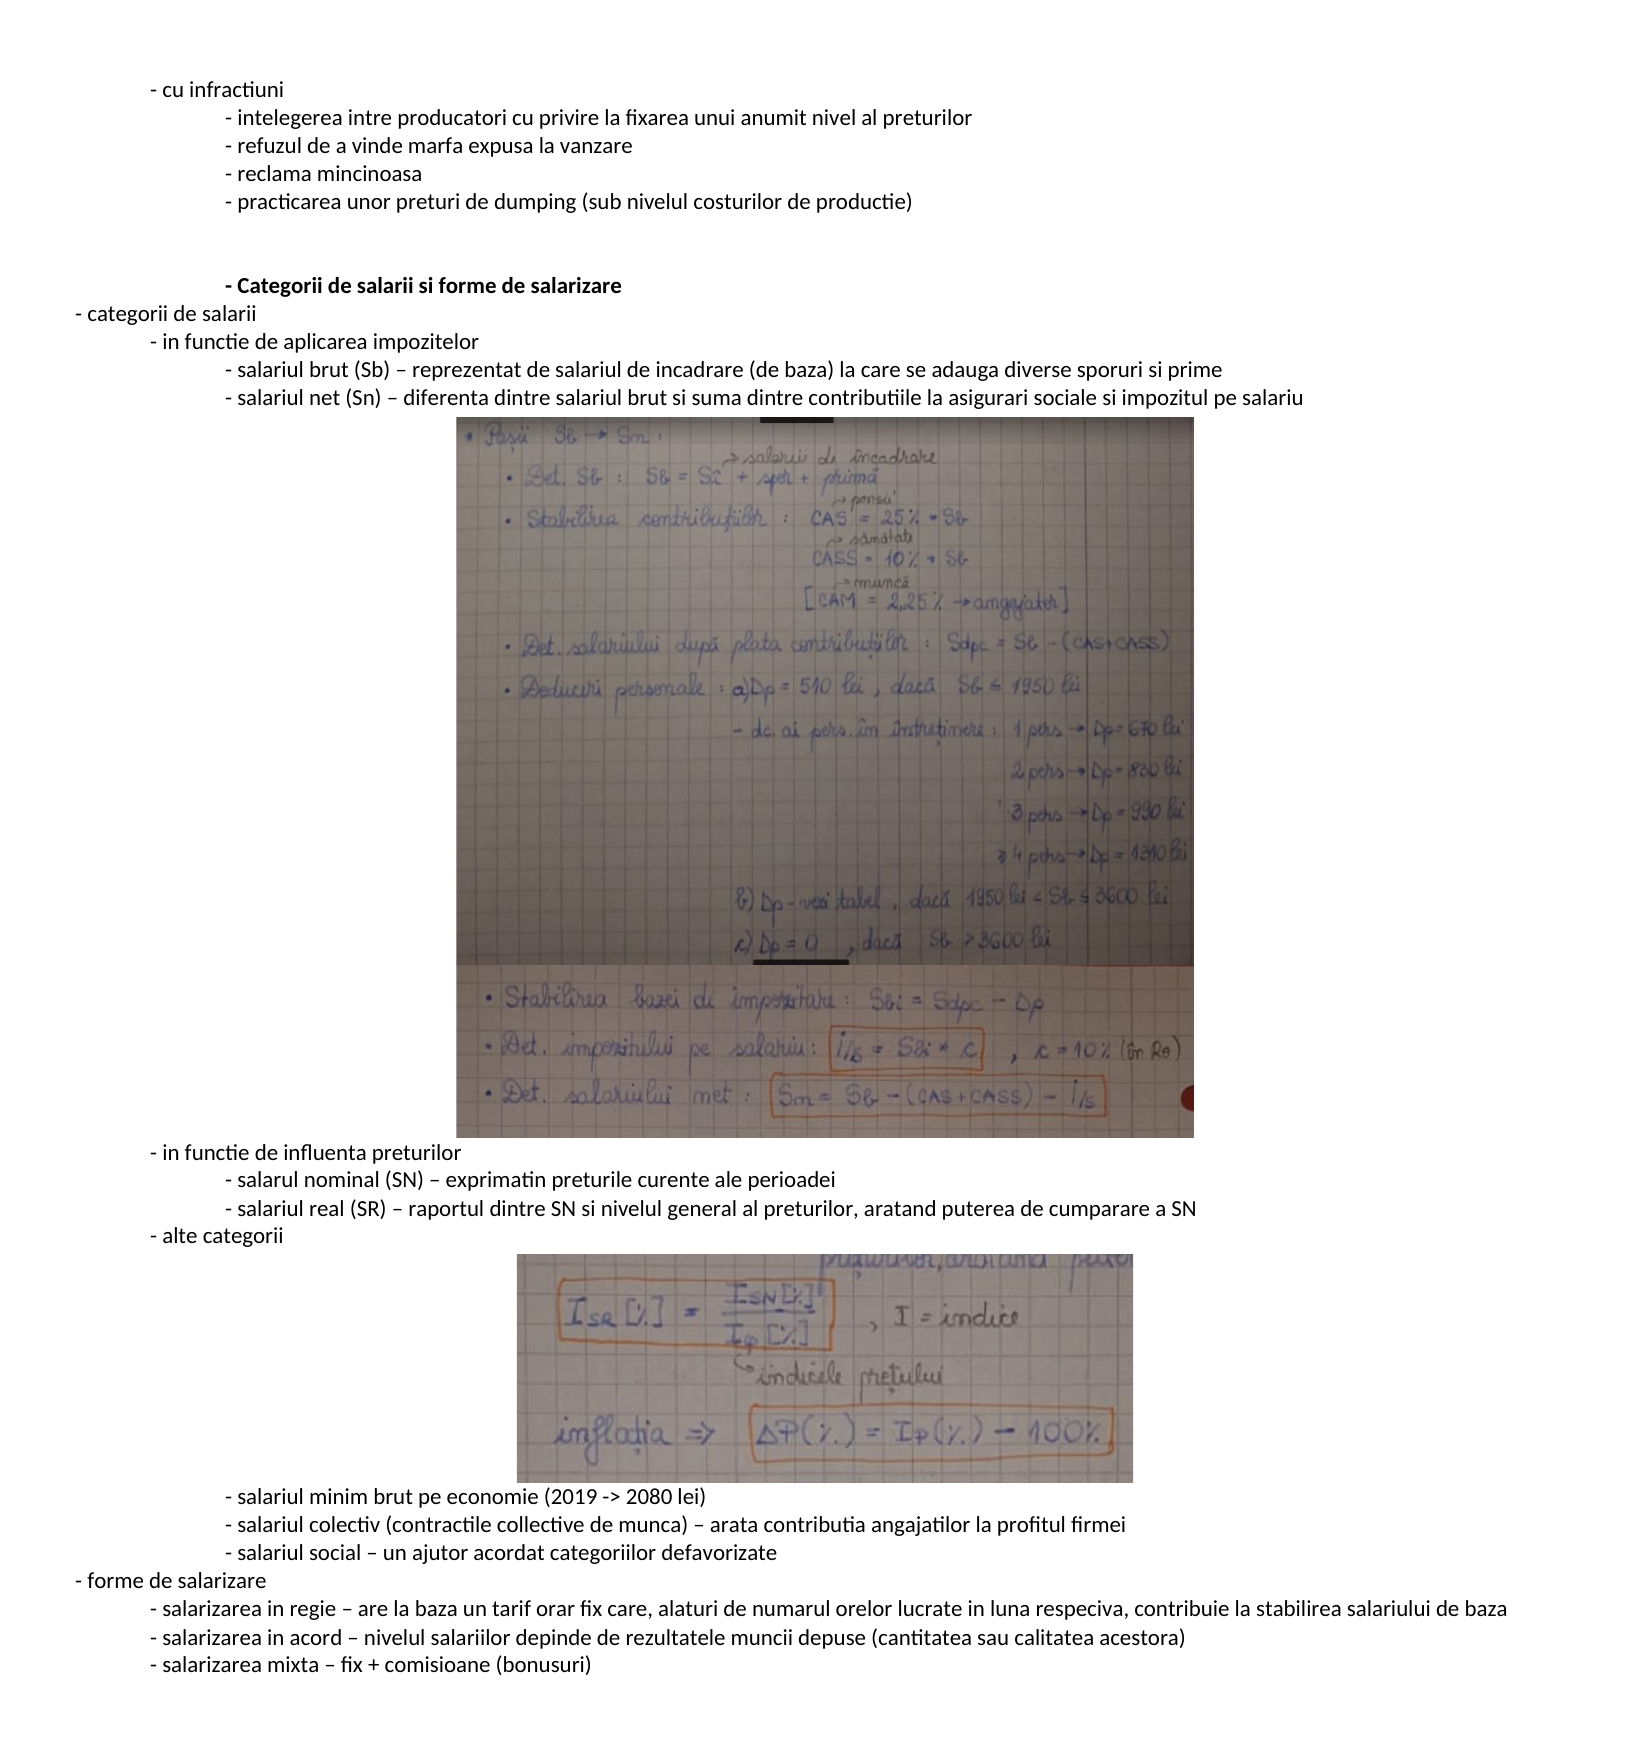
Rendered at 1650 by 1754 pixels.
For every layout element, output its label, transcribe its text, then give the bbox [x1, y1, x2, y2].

text - in functie de aplicarea impozitelor [75, 327, 1575, 355]
text - refuzul de a vinde marfa expusa la vanzare [75, 131, 1575, 159]
text - categorii de salarii [75, 299, 1575, 327]
text - reclama mincinoasa [75, 159, 1575, 187]
text - salariul brut (Sb) – reprezentat de salariul de incadrare (de baza) la care se adauga diverse sporuri si prime [75, 355, 1575, 383]
text - salariul real (SR) – raportul dintre SN si nivelul general al preturilor, aratand puterea de cumparare a SN [75, 1194, 1575, 1222]
text - forme de salarizare [75, 1567, 1575, 1594]
text - salariul social – un ajutor acordat categoriilor defavorizate [75, 1538, 1575, 1567]
text - cu infractiuni [75, 75, 1575, 103]
text - salarul nominal (SN) – exprimatin preturile curente ale perioadei [75, 1166, 1575, 1194]
text - intelegerea intre producatori cu privire la fixarea unui anumit nivel al preturilor [75, 103, 1575, 131]
text - salarizarea mixta – fix + comisioane (bonusuri) [75, 1651, 1575, 1679]
text - Categorii de salarii si forme de salarizare [75, 271, 1575, 299]
text - alte categorii [75, 1222, 1575, 1250]
text - salariul net (Sn) – diferenta dintre salariul brut si suma dintre contributiile la asigurari sociale si impozitul pe salariu [75, 383, 1575, 411]
text - practicarea unor preturi de dumping (sub nivelul costurilor de productie) [75, 187, 1575, 215]
picture [516, 1254, 1134, 1483]
text - salariul colectiv (contractile collective de munca) – arata contributia angajatilor la profitul firmei [75, 1511, 1575, 1538]
text - salarizarea in regie – are la baza un tarif orar fix care, alaturi de numarul orelor lucrate in luna respeciva, contribuie la stabilirea salariului de baza [75, 1594, 1575, 1623]
picture [456, 417, 1194, 1138]
text - salarizarea in acord – nivelul salariilor depinde de rezultatele muncii depuse (cantitatea sau calitatea acestora) [75, 1623, 1575, 1651]
